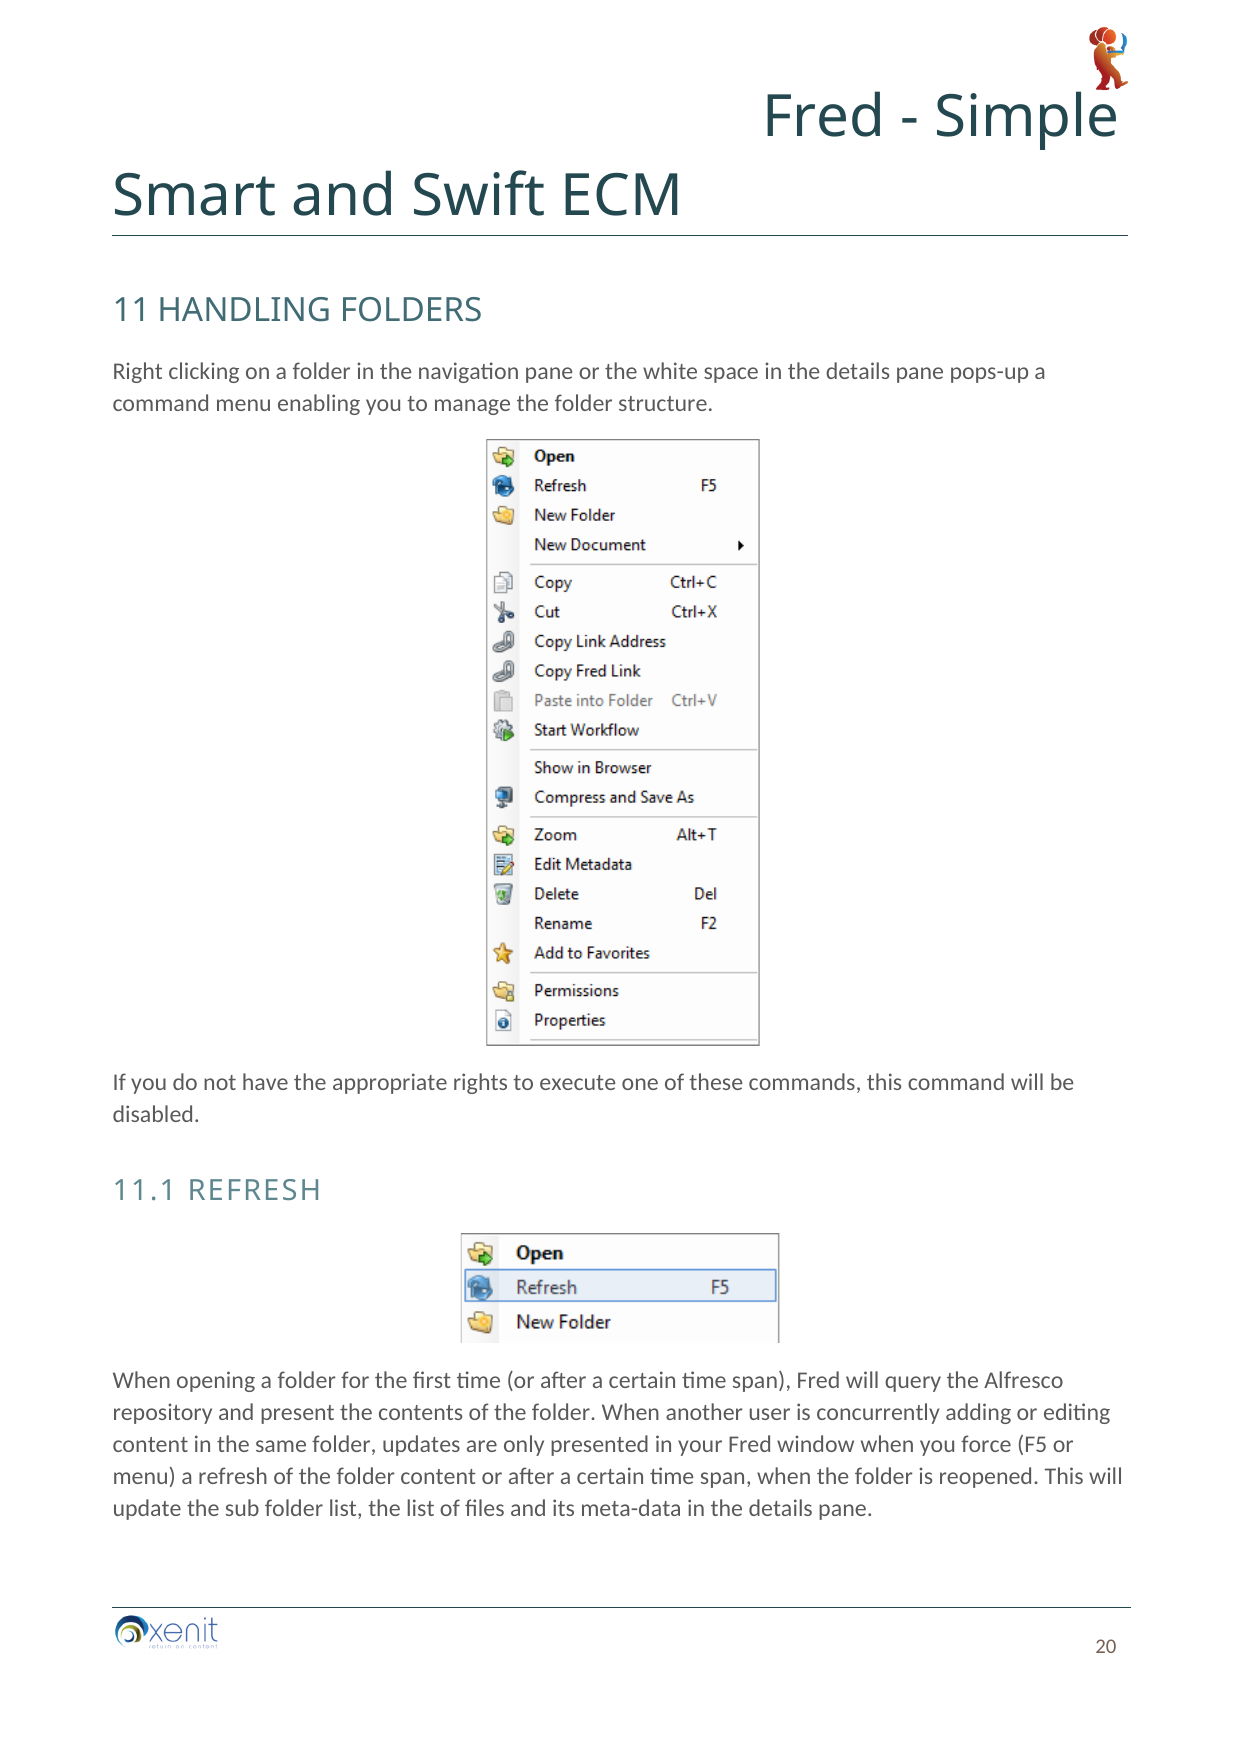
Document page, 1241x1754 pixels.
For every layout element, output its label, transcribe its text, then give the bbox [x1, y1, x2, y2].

text Right clicking on a folder in the navigation pane or the white space in the details pane pops-up a command menu enabling you to manage the folder structure. [112, 356, 1128, 418]
picture [1087, 25, 1130, 94]
text When opening a folder for the first time (or after a certain time span), Fred will query the Alfresco repository and present the contents of the folder. When another user is concurrently adding or editing content in the same folder, updates are only presented in your Fred window when you force (F5 or menu) a refresh of the folder content or after a certain time span, when the folder is reopened. This will update the sub folder list, the list of files and its meta-data in the details pane. [112, 1365, 1128, 1523]
text If you do not have the appropriate rights to execute one of these commands, this command will be disabled. [112, 1067, 1128, 1128]
picture [460, 1233, 780, 1343]
picture [112, 1610, 222, 1654]
subtitle Handling folders [112, 286, 1128, 331]
subtitle Refresh [112, 1169, 1128, 1209]
picture [486, 439, 760, 1046]
